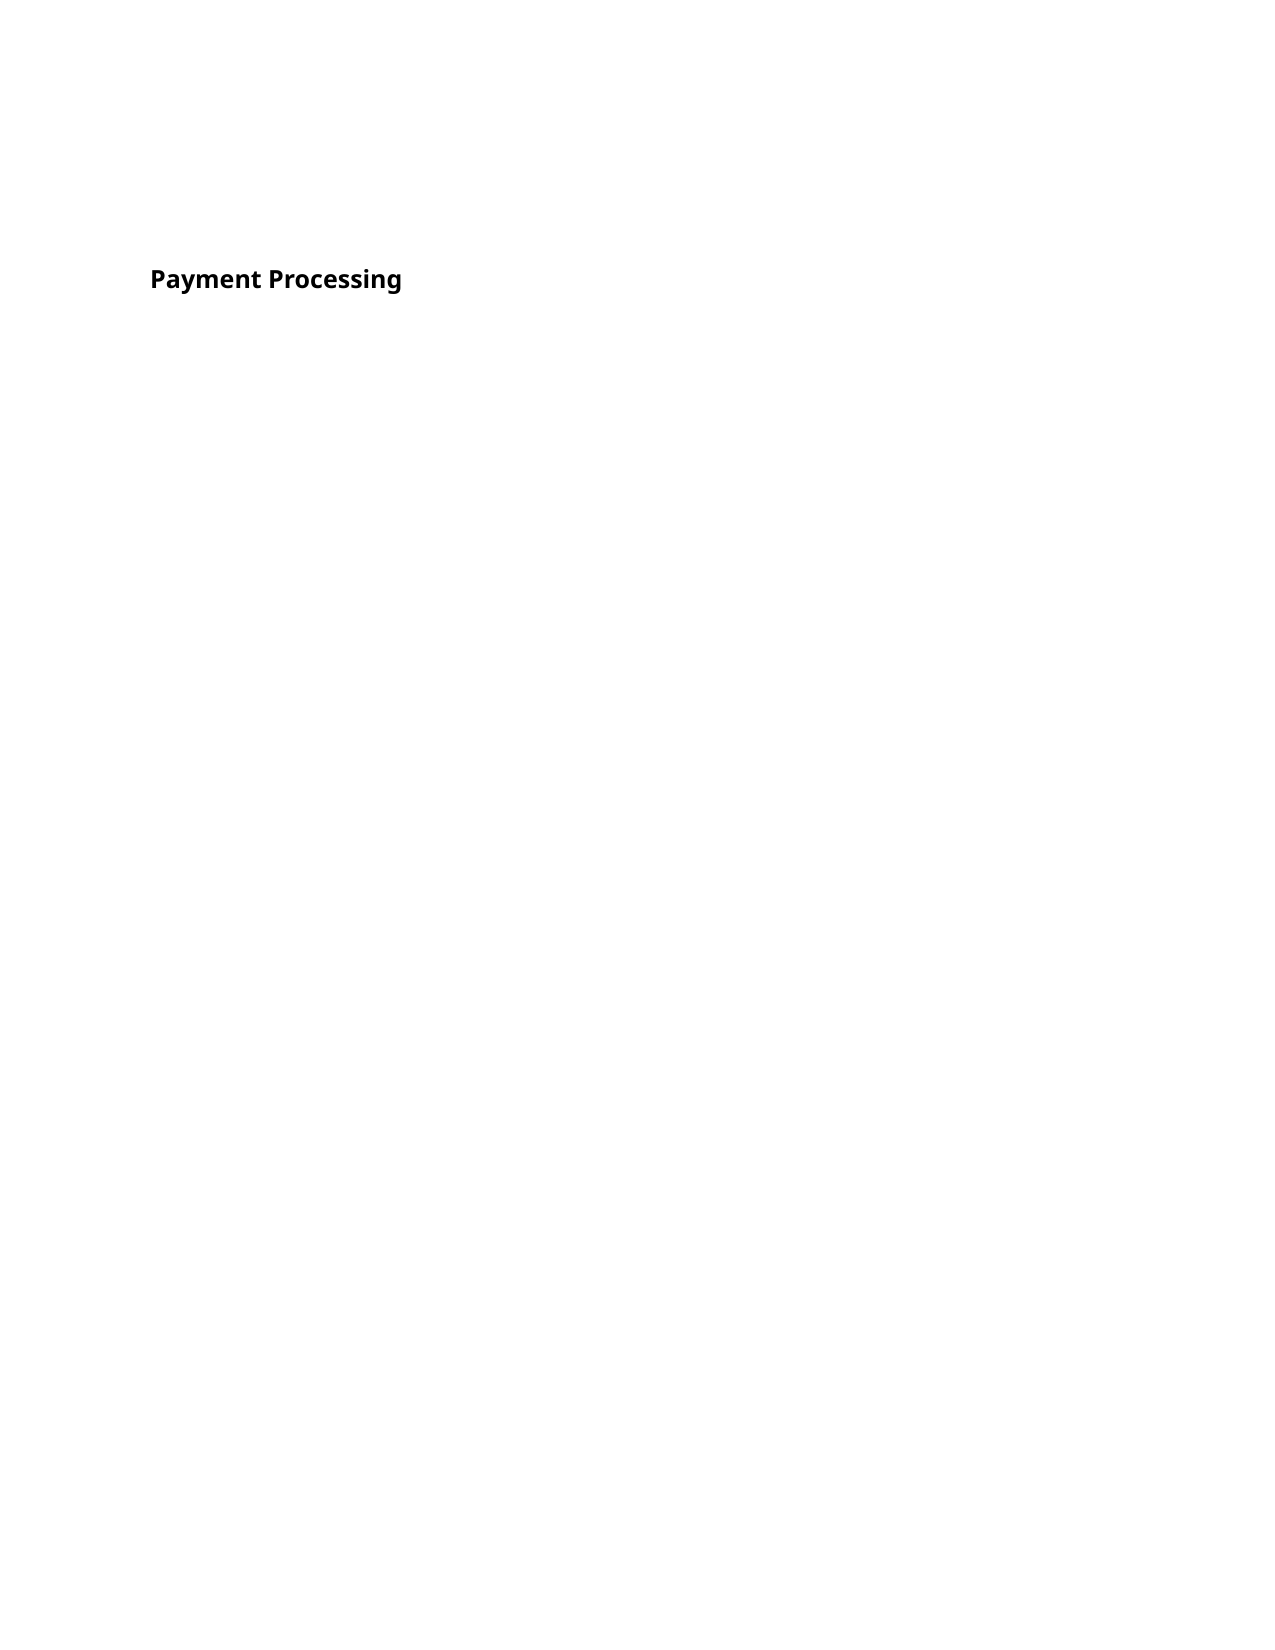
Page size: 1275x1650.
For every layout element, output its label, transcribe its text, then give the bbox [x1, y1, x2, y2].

text Payment Processing [150, 262, 1125, 296]
